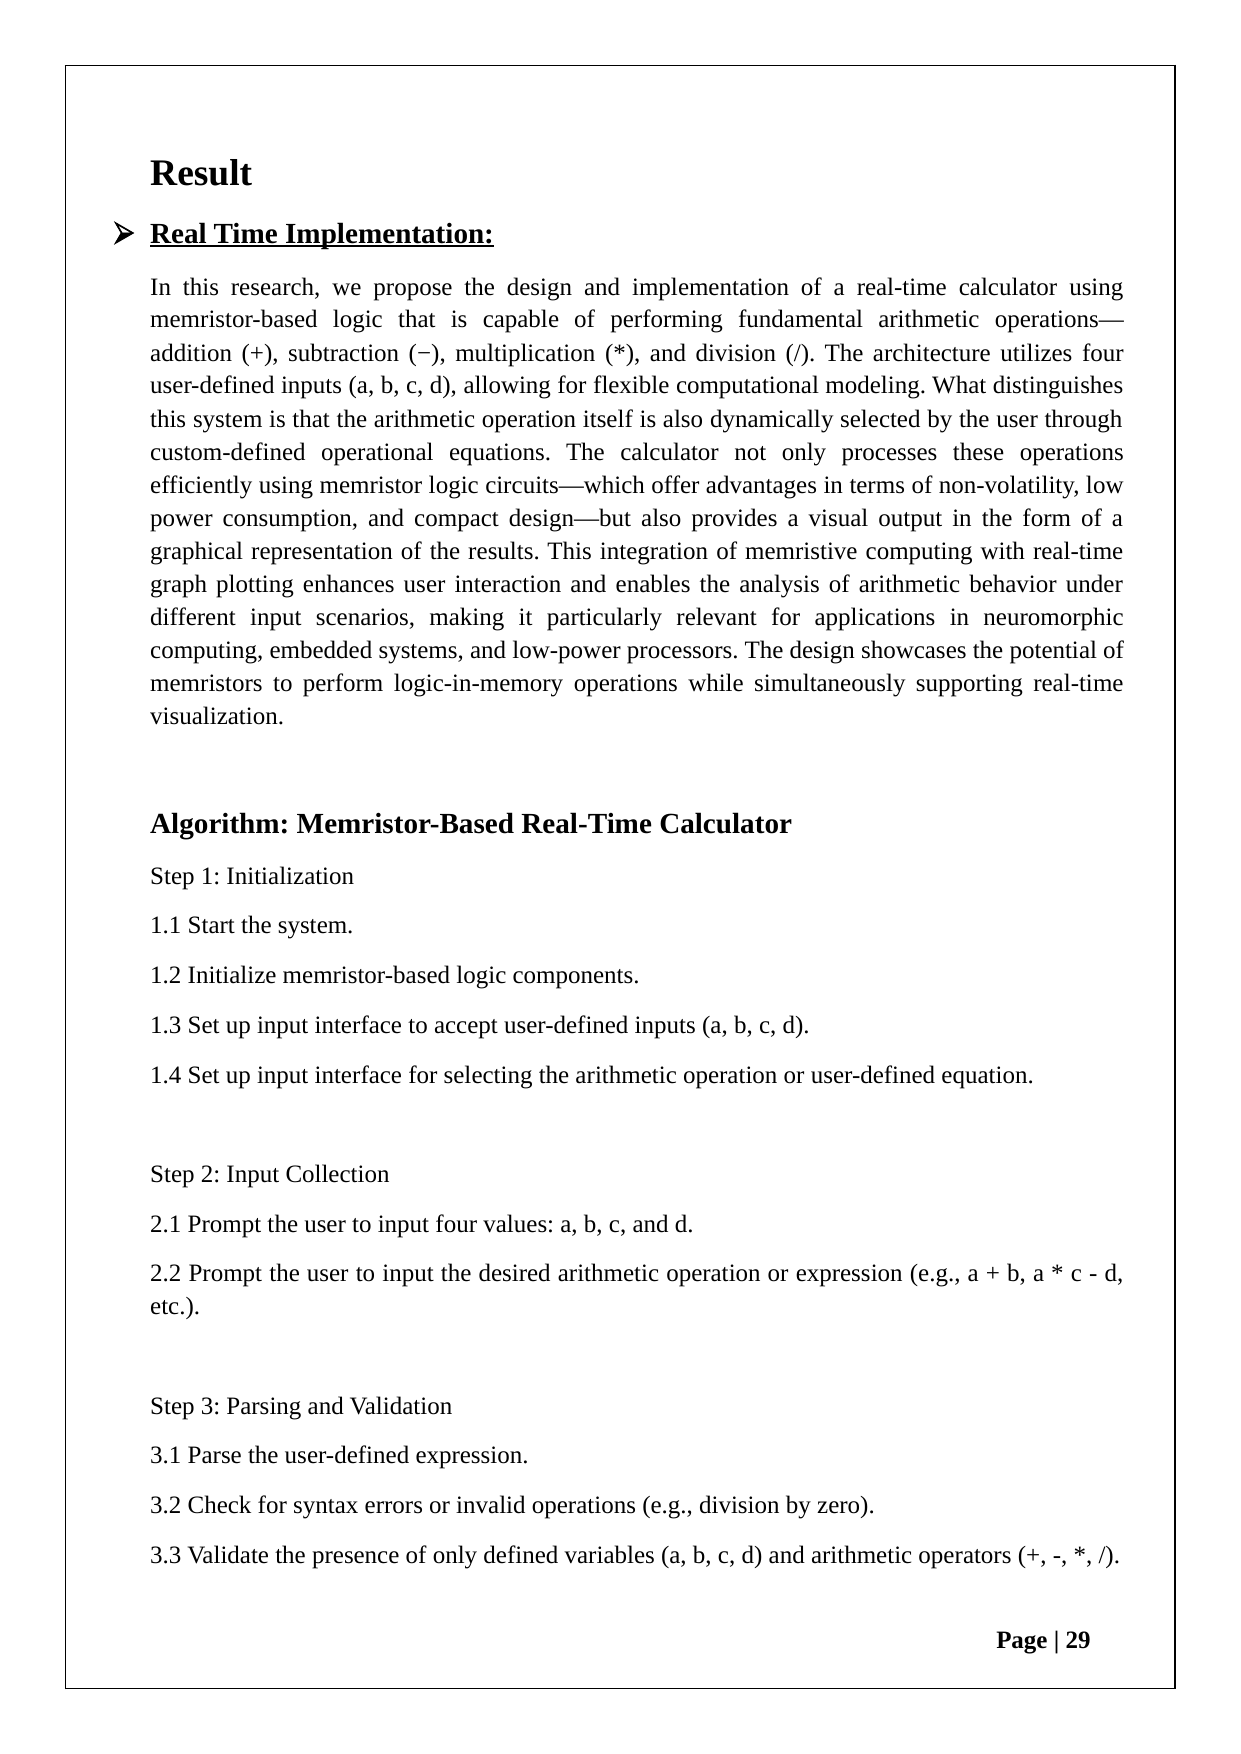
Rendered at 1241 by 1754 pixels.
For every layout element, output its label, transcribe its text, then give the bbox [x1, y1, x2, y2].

text 2.1 Prompt the user to input four values: a, b, c, and d. [150, 1209, 1124, 1237]
text 1.2 Initialize memristor-based logic components. [150, 960, 1124, 989]
text Step 2: Input Collection [150, 1159, 1124, 1188]
text 3.2 Check for syntax errors or invalid operations (e.g., division by zero). [150, 1490, 1124, 1519]
text Result [150, 150, 1124, 193]
text Step 1: Initialization [150, 861, 1124, 890]
text 1.4 Set up input interface for selecting the arithmetic operation or user-defined equation. [150, 1060, 1124, 1088]
text 1.3 Set up input interface to accept user-defined inputs (a, b, c, d). [150, 1010, 1124, 1039]
text 1.1 Start the system. [150, 911, 1124, 939]
text In this research, we propose the design and implementation of a real-time calculator using memristor-based logic that is capable of performing fundamental arithmetic operations—addition (+), subtraction (−), multiplication (*), and division (/). The architecture utilizes four user-defined inputs (a, b, c, d), allowing for flexible computational modeling. What distinguishes this system is that the arithmetic operation itself is also dynamically selected by the user through custom-defined operational equations. The calculator not only processes these operations efficiently using memristor logic circuits—which offer advantages in terms of non-volatility, low power consumption, and compact design—but also provides a visual output in the form of a graphical representation of the results. This integration of memristive computing with real-time graph plotting enhances user interaction and enables the analysis of arithmetic behavior under different input scenarios, making it particularly relevant for applications in neuromorphic computing, embedded systems, and low-power processors. The design showcases the potential of memristors to perform logic-in-memory operations while simultaneously supporting real-time visualization. [150, 272, 1124, 729]
text Algorithm: Memristor-Based Real-Time Calculator [150, 806, 1124, 839]
text 2.2 Prompt the user to input the desired arithmetic operation or expression (e.g., a + b, a * c - d, etc.). [150, 1258, 1124, 1320]
text 3.1 Parse the user-defined expression. [150, 1441, 1124, 1469]
text 3.3 Validate the presence of only defined variables (a, b, c, d) and arithmetic operators (+, -, *, /). [150, 1540, 1124, 1569]
list Real Time Implementation: [112, 216, 1124, 250]
text Step 3: Parsing and Validation [150, 1391, 1124, 1419]
